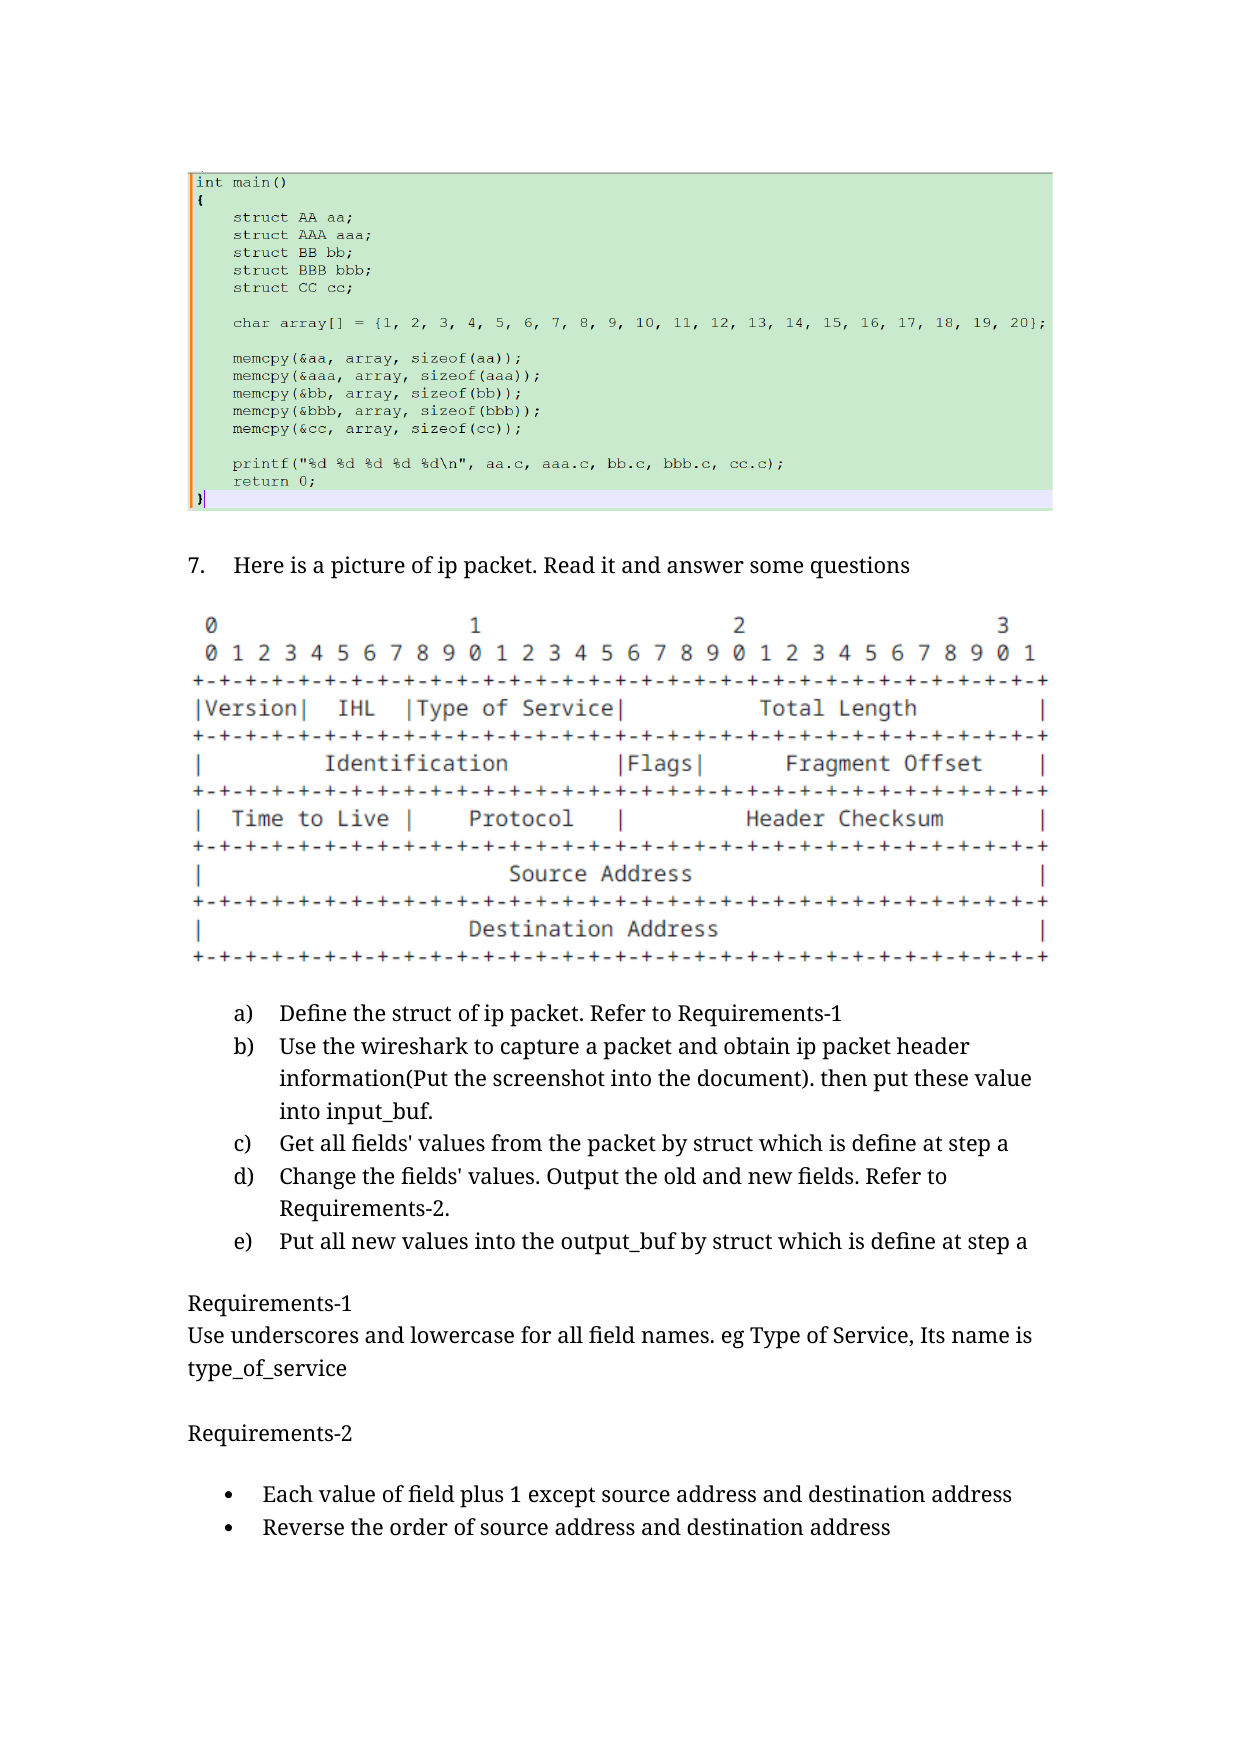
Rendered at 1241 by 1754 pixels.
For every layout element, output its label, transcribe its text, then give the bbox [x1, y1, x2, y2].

picture [187, 171, 1053, 511]
text Use underscores and lowercase for all field names. eg Type of Service, Its name is type_of_service [187, 1319, 1053, 1384]
text Requirements-2 [187, 1416, 1053, 1449]
list Put all new values into the output_buf by struct which is define at step a [233, 1224, 1053, 1257]
list Define the struct of ip packet. Refer to Requirements-1 [233, 997, 1053, 1029]
text Requirements-1 [187, 1286, 1053, 1319]
list Here is a picture of ip packet. Read it and answer some questions [187, 549, 1053, 581]
list Change the fields' values. Output the old and new fields. Refer to Requirements-2. [233, 1159, 1053, 1224]
list Use the wireshark to capture a packet and obtain ip packet header information(Put the screenshot into the document). then put these value into input_buf. [233, 1029, 1053, 1127]
list Get all fields' values from the packet by struct which is define at step a [233, 1127, 1053, 1159]
list Reverse the order of source address and destination address [225, 1510, 1053, 1543]
picture [187, 611, 1053, 967]
list Each value of field plus 1 except source address and destination address [225, 1478, 1053, 1510]
